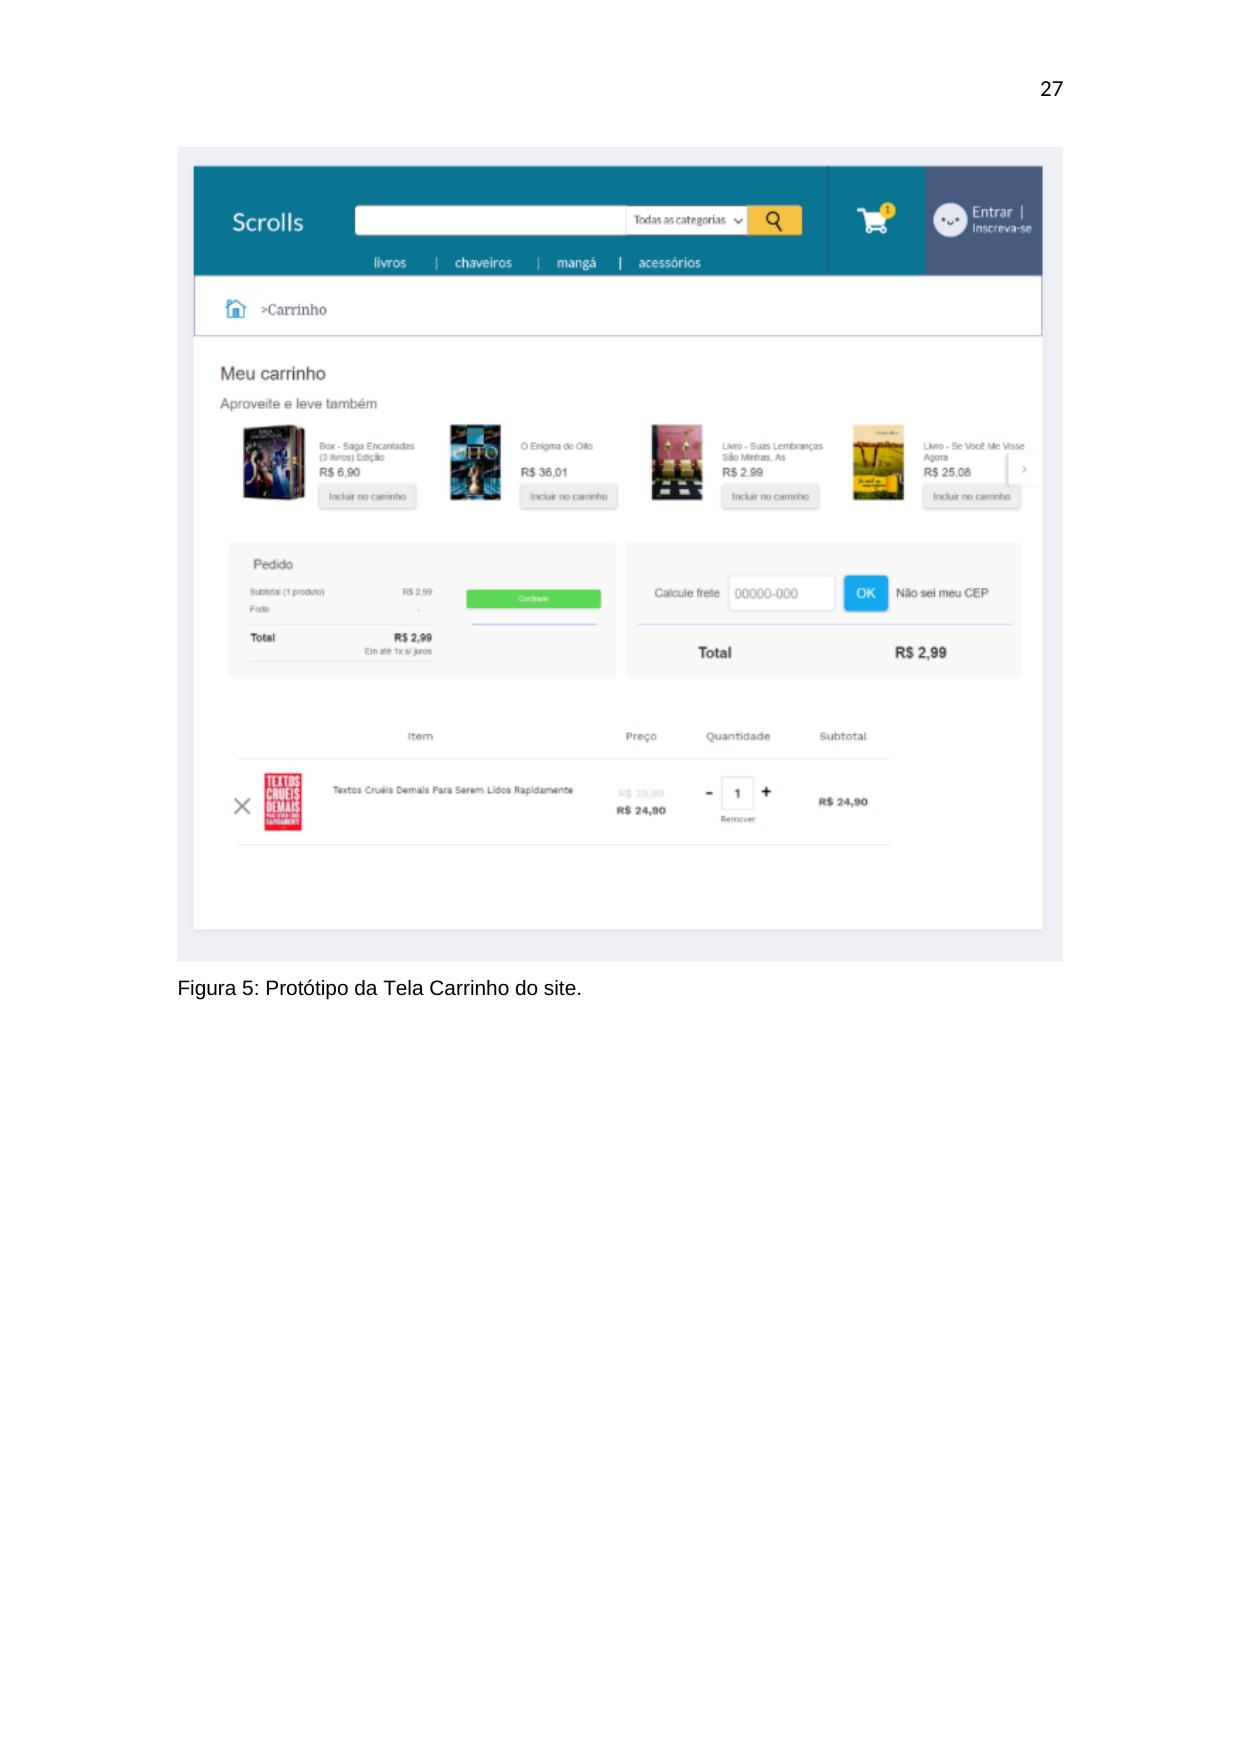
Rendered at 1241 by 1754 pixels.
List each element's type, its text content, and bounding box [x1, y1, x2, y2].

text Figura 5: Protótipo da Tela Carrinho do site. [177, 976, 1063, 999]
picture [177, 147, 1063, 962]
